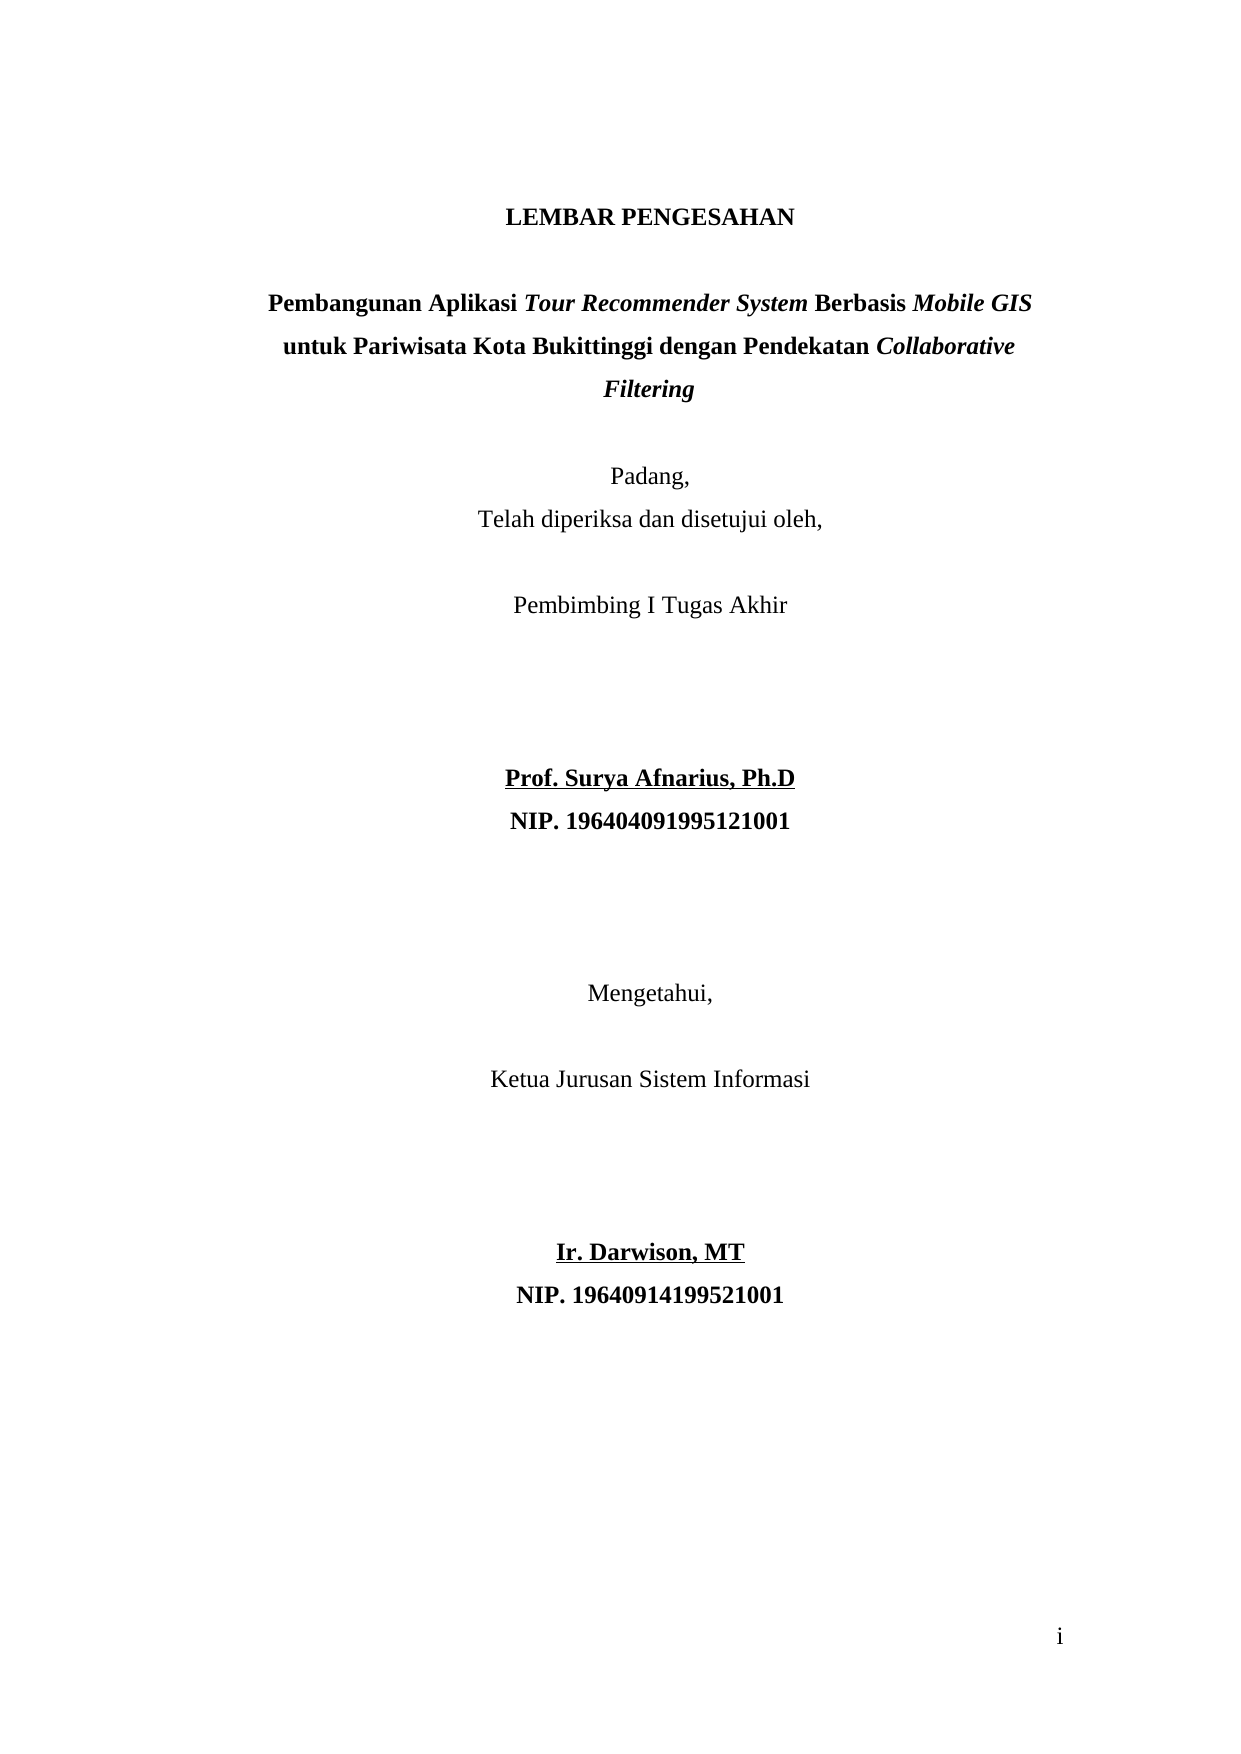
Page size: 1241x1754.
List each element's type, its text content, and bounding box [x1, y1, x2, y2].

text NIP. 196404091995121001 [237, 806, 1063, 834]
text Pembangunan Aplikasi Tour Recommender System Berbasis Mobile GIS untuk Pariwisata Kota Bukittinggi dengan Pendekatan Collaborative Filtering [237, 288, 1063, 403]
text Pembimbing I Tugas Akhir [237, 590, 1063, 619]
subtitle LEMBAR PENGESAHAN [237, 202, 1063, 231]
text Telah diperiksa dan disetujui oleh, [237, 504, 1063, 533]
text Mengetahui, [237, 978, 1063, 1007]
text NIP. 19640914199521001 [237, 1280, 1063, 1309]
text Ketua Jurusan Sistem Informasi [237, 1064, 1063, 1093]
text Ir. Darwison, MT [237, 1237, 1063, 1266]
text Padang, [237, 461, 1063, 489]
text Prof. Surya Afnarius, Ph.D [237, 763, 1063, 791]
